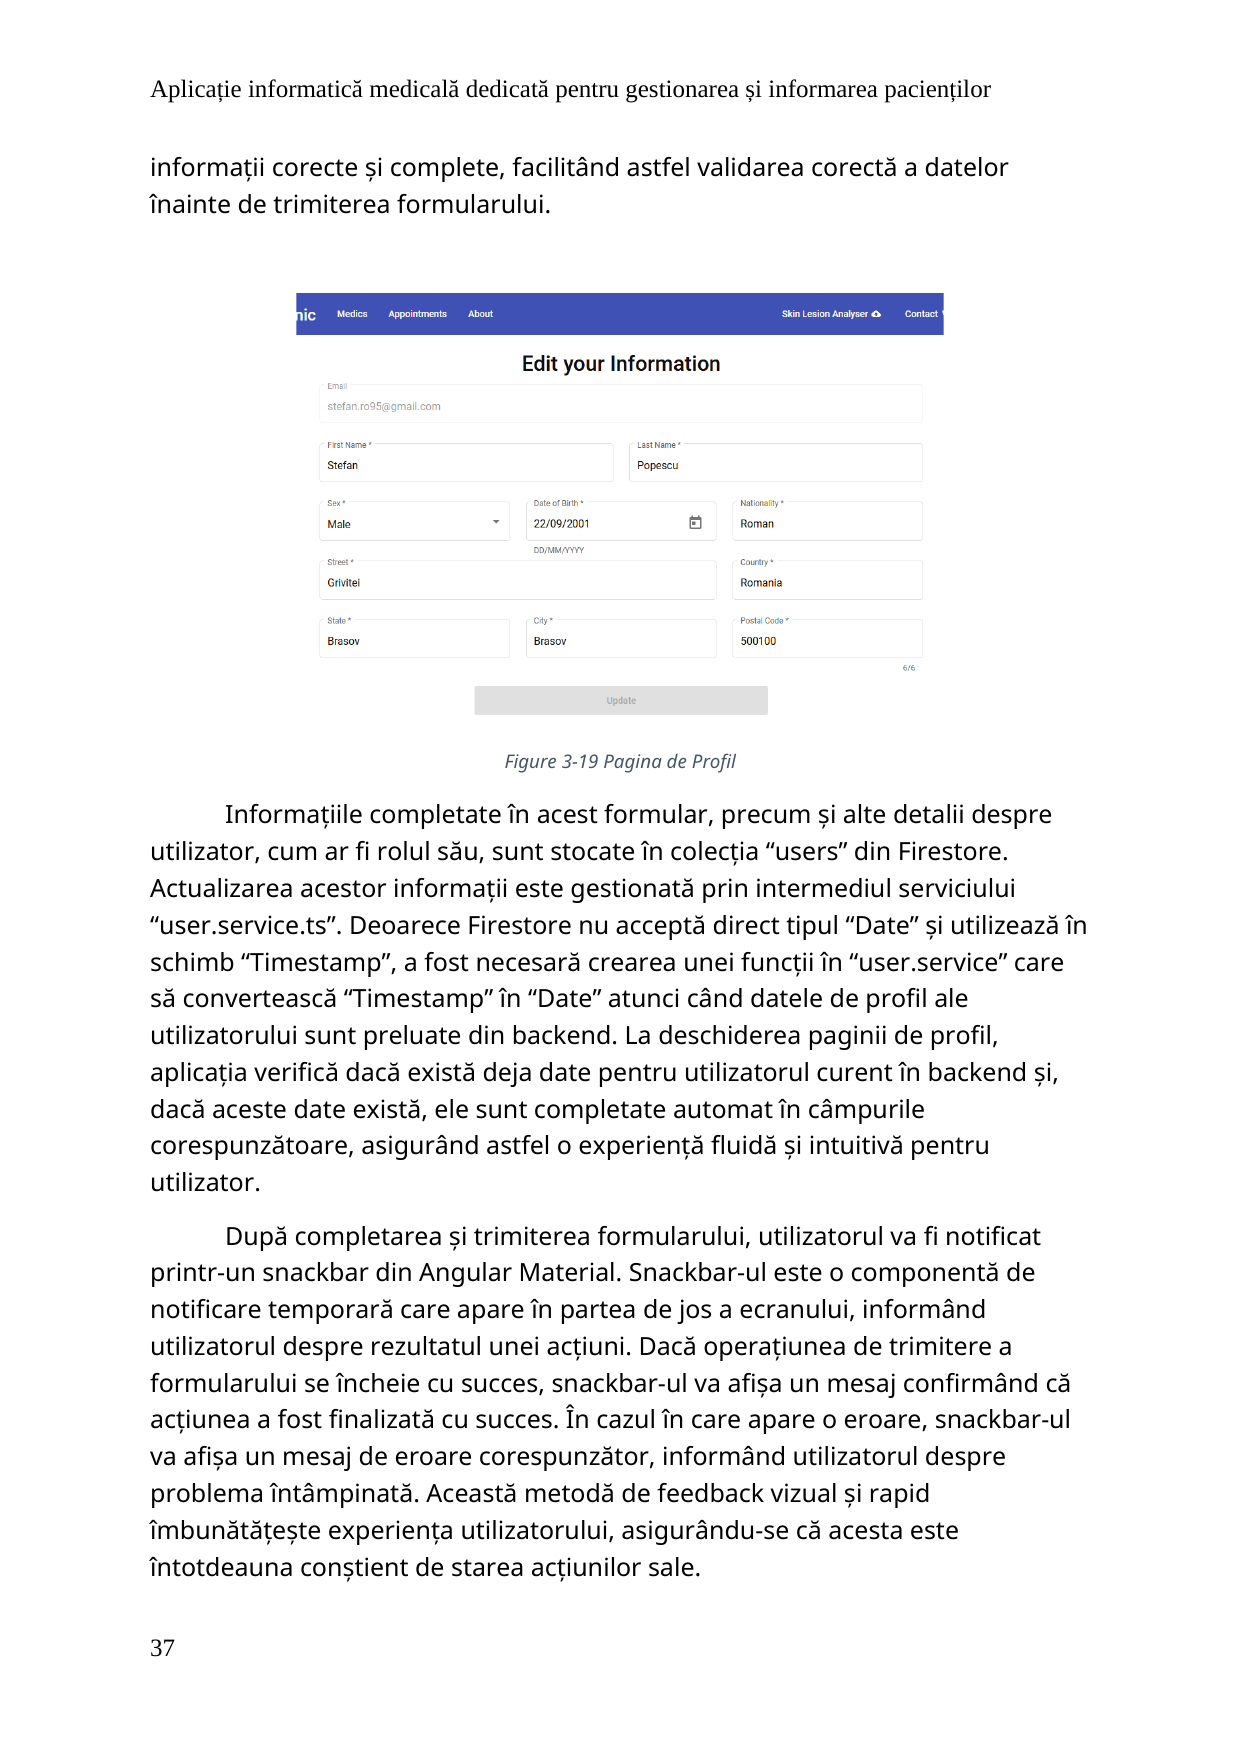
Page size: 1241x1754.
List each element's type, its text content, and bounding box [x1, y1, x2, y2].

text După completarea și trimiterea formularului, utilizatorul va fi notificat printr-un snackbar din Angular Material. Snackbar-ul este o componentă de notificare temporară care apare în partea de jos a ecranului, informând utilizatorul despre rezultatul unei acțiuni. Dacă operațiunea de trimitere a formularului se încheie cu succes, snackbar-ul va afișa un mesaj confirmând că acțiunea a fost finalizată cu succes. În cazul în care apare o eroare, snackbar-ul va afișa un mesaj de eroare corespunzător, informând utilizatorul despre problema întâmpinată. Această metodă de feedback vizual și rapid îmbunătățește experiența utilizatorului, asigurându-se că acesta este întotdeauna conștient de starea acțiunilor sale. [150, 1218, 1090, 1583]
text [150, 150, 1090, 221]
picture [296, 293, 944, 730]
text Informațiile completate în acest formular, precum și alte detalii despre utilizator, cum ar fi rolul său, sunt stocate în colecția “users” din Firestore. Actualizarea acestor informații este gestionată prin intermediul serviciului “user.service.ts”. Deoarece Firestore nu acceptă direct tipul “Date” și utilizează în schimb “Timestamp”, a fost necesară crearea unei funcții în “user.service” care să convertească “Timestamp” în “Date” atunci când datele de profil ale utilizatorului sunt preluate din backend. La deschiderea paginii de profil, aplicația verifică dacă există deja date pentru utilizatorul curent în backend și, dacă aceste date există, ele sunt completate automat în câmpurile corespunzătoare, asigurând astfel o experiență fluidă și intuitivă pentru utilizator. [150, 797, 1090, 1199]
